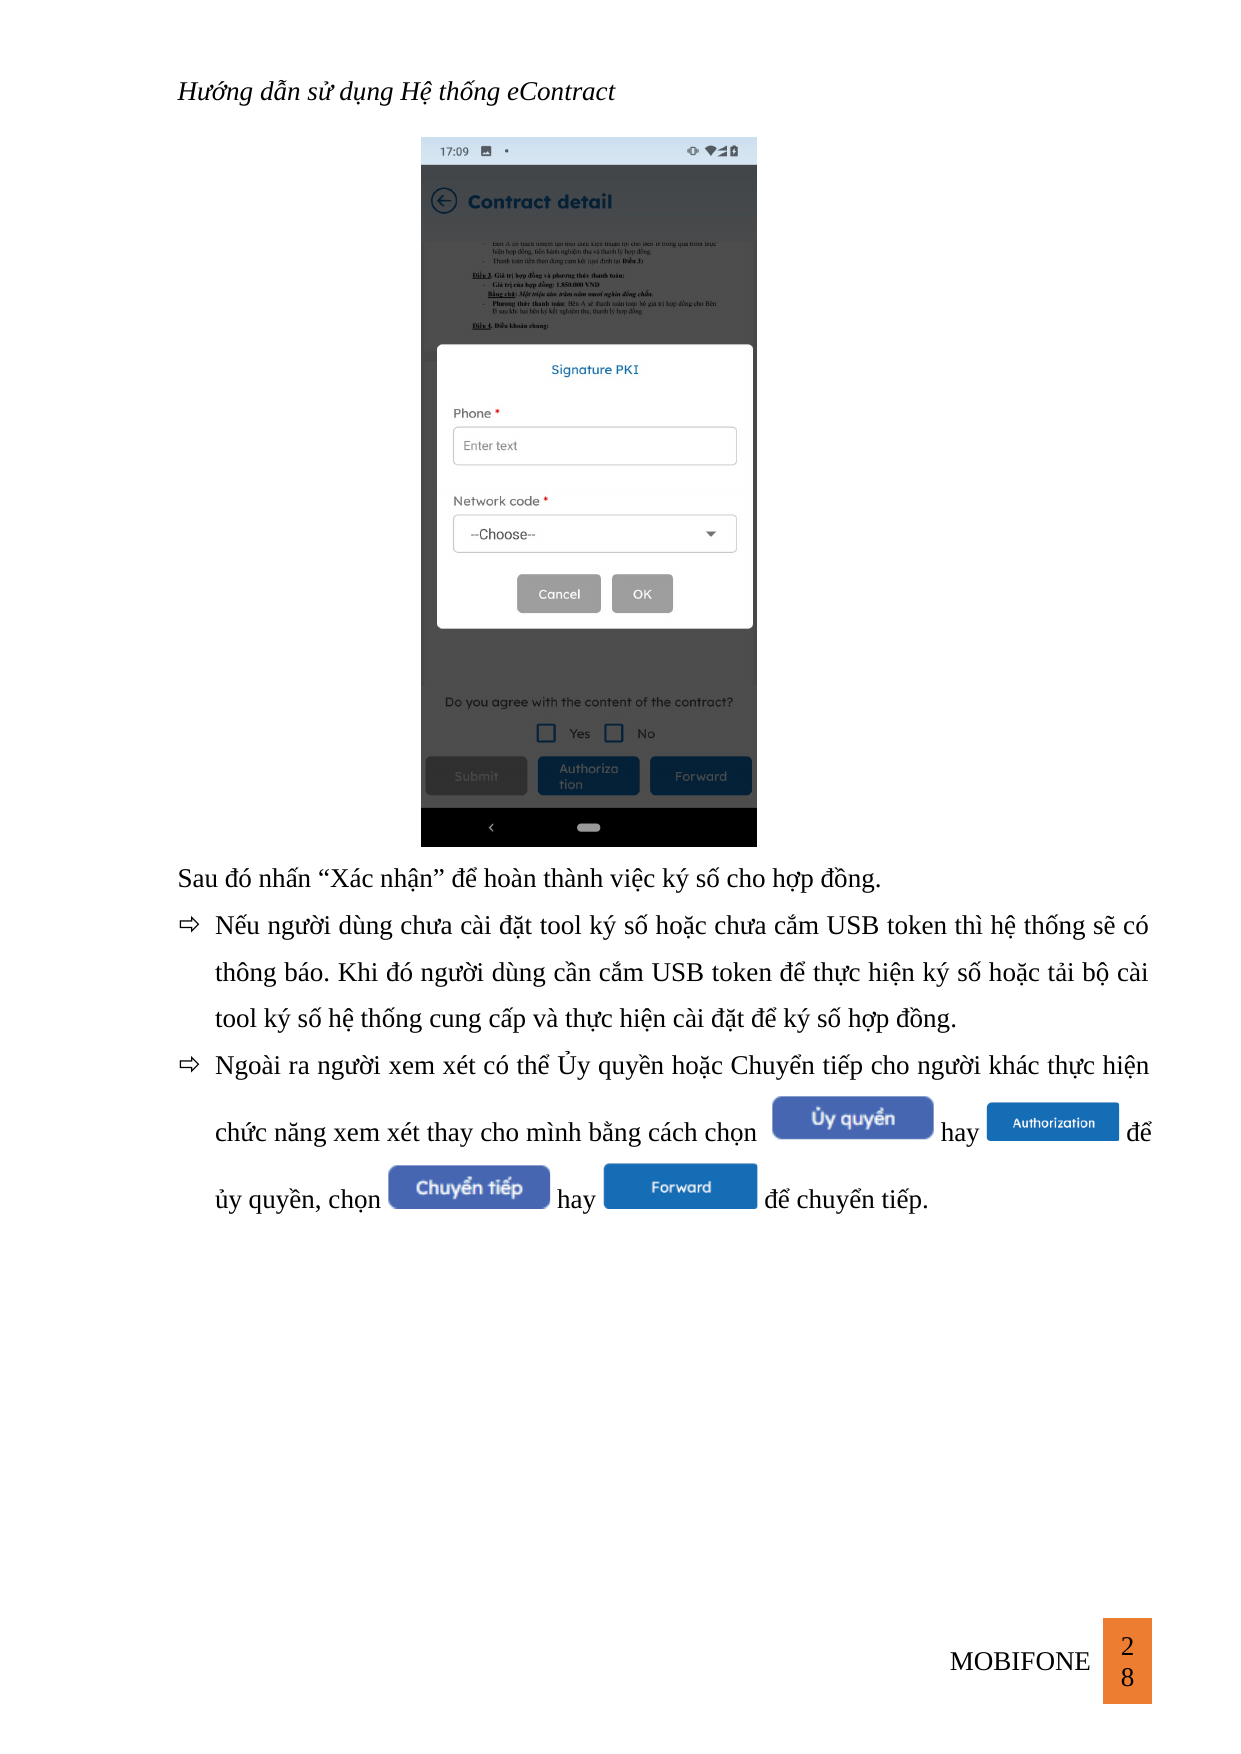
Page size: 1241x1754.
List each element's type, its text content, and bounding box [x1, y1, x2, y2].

list Nếu người dùng chưa cài đặt tool ký số hoặc chưa cắm USB token thì hệ thống sẽ có thông báo. Khi đó người dùng cần cắm USB token để thực hiện ký số hoặc tải bộ cài tool ký số hệ thống cung cấp và thực hiện cài đặt để ký số hợp đồng. [177, 909, 1152, 1033]
list Sau đó nhấn “Xác nhận” để hoàn thành việc ký số cho hợp đồng. [177, 862, 1152, 893]
picture [387, 1164, 551, 1209]
list Ngoài ra người xem xét có thể Ủy quyền hoặc Chuyển tiếp cho người khác thực hiện chức năng xem xét thay cho mình bằng cách chọn hay để ủy quyền, chọn hay để chuyển tiếp. [177, 1049, 1152, 1214]
picture [771, 1095, 934, 1141]
picture [986, 1100, 1120, 1141]
picture [602, 1162, 758, 1209]
picture [421, 137, 757, 847]
